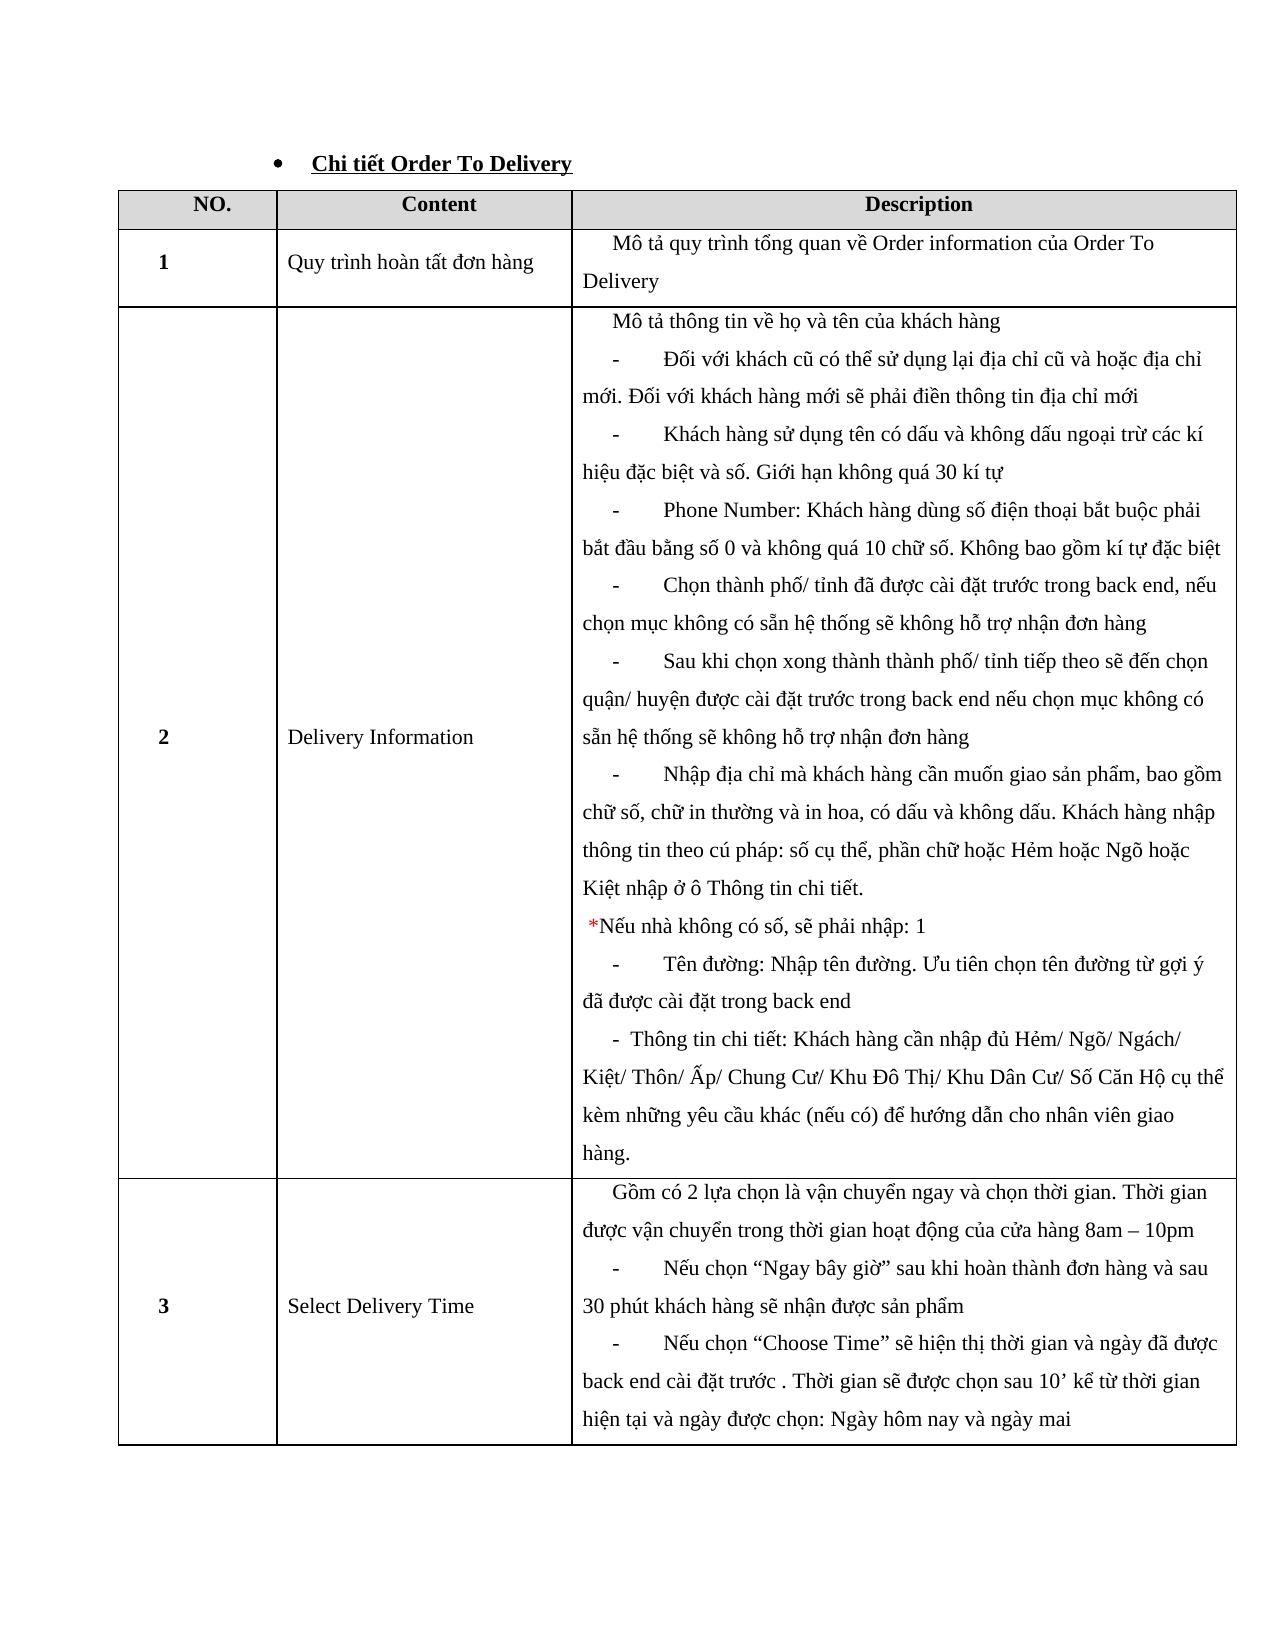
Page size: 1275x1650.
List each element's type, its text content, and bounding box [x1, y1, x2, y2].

table_cell Delivery Information [278, 308, 571, 1178]
list Chi tiết Order To Delivery [274, 150, 1125, 176]
table_cell Mô tả quy trình tổng quan về Order information của Order To Delivery [573, 230, 1236, 306]
table_cell 3 [119, 1179, 276, 1444]
table_header Content [278, 191, 571, 229]
table_header NO. [119, 191, 276, 229]
table_cell Gồm có 2 lựa chọn là vận chuyển ngay và chọn thời gian. Thời gian được vận chuyển trong thời gian hoạt động của cửa hàng 8am – 10pm - Nếu chọn “Ngay bây giờ” sau khi hoàn thành đơn hàng và sau 30 phút khách hàng sẽ nhận được sản phẩm - Nếu chọn “Choose Time” sẽ hiện thị thời gian và ngày đã được back end cài đặt trước . Thời gian sẽ được chọn sau 10’ kể từ thời gian hiện tại và ngày được chọn: Ngày hôm nay và ngày mai [573, 1179, 1236, 1444]
table_cell 1 [119, 230, 276, 306]
table_header Description [573, 191, 1236, 229]
table_cell Mô tả thông tin về họ và tên của khách hàng - Đối với khách cũ có thể sử dụng lại địa chỉ cũ và hoặc địa chỉ mới. Đối với khách hàng mới sẽ phải điền thông tin địa chỉ mới - Khách hàng sử dụng tên có dấu và không dấu ngoại trừ các kí hiệu đặc biệt và số. Giới hạn không quá 30 kí tự - Phone Number: Khách hàng dùng số điện thoại bắt buộc phải bắt đầu bằng số 0 và không quá 10 chữ số. Không bao gồm kí tự đặc biệt - Chọn thành phố/ tỉnh đã được cài đặt trước trong back end, nếu chọn mục không có sẵn hệ thống sẽ không hỗ trợ nhận đơn hàng - Sau khi chọn xong thành thành phố/ tỉnh tiếp theo sẽ đến chọn quận/ huyện được cài đặt trước trong back end nếu chọn mục không có sẵn hệ thống sẽ không hỗ trợ nhận đơn hàng - Nhập địa chỉ mà khách hàng cần muốn giao sản phẩm, bao gồm chữ số, chữ in thường và in hoa, có dấu và không dấu. Khách hàng nhập thông tin theo cú pháp: số cụ thể, phần chữ hoặc Hẻm hoặc Ngõ hoặc Kiệt nhập ở ô Thông tin chi tiết. *Nếu nhà không có số, sẽ phải nhập: 1 - Tên đường: Nhập tên đường. Ưu tiên chọn tên đường từ gợi ý đã được cài đặt trong back end - Thông tin chi tiết: Khách hàng cần nhập đủ Hẻm/ Ngõ/ Ngách/ Kiệt/ Thôn/ Ấp/ Chung Cư/ Khu Đô Thị/ Khu Dân Cư/ Số Căn Hộ cụ thể kèm những yêu cầu khác (nếu có) để hướng dẫn cho nhân viên giao hàng. [573, 308, 1236, 1178]
table_cell Quy trình hoàn tất đơn hàng [278, 230, 571, 306]
table_cell Select Delivery Time [278, 1179, 571, 1444]
table_cell 2 [119, 308, 276, 1178]
